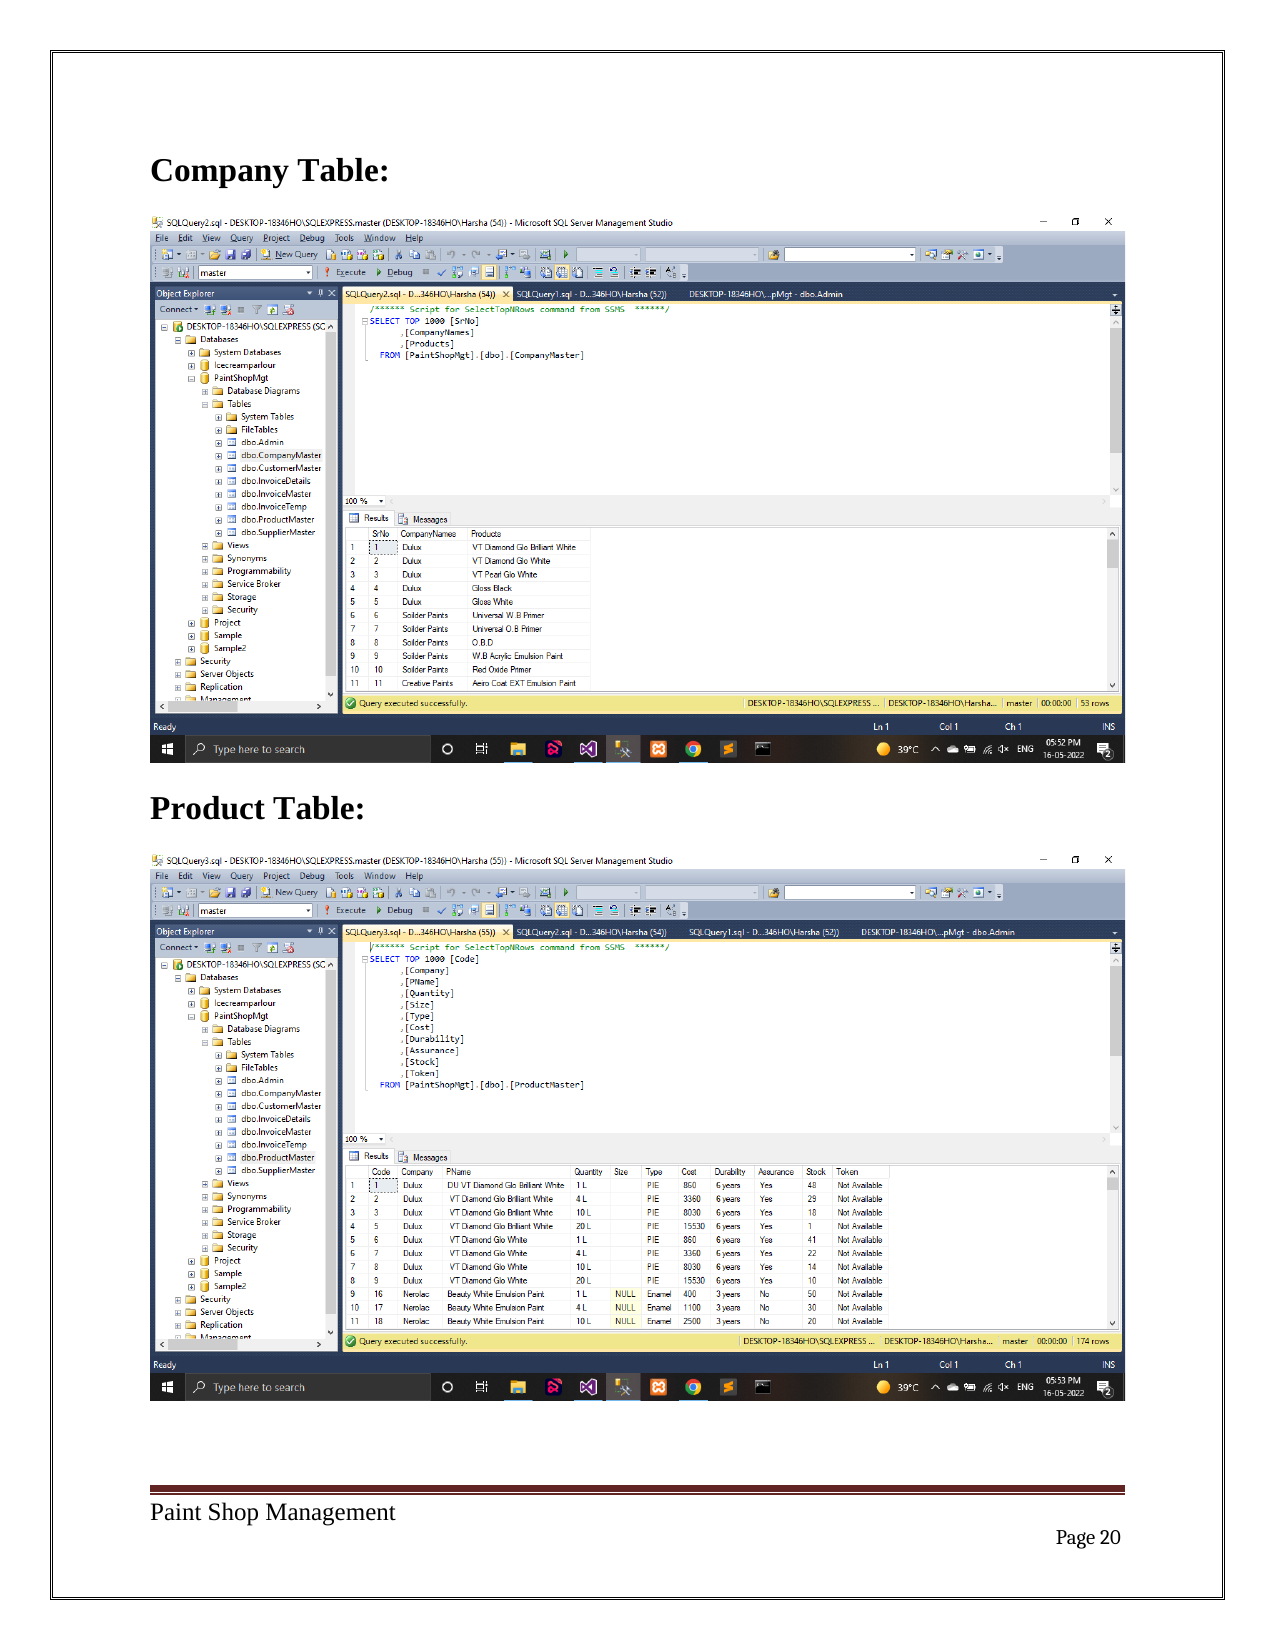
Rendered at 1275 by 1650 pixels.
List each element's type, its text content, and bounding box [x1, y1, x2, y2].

text Company Table: [150, 150, 1125, 188]
picture [150, 215, 1125, 763]
picture [150, 852, 1125, 1401]
text Product Table: [150, 788, 1125, 826]
